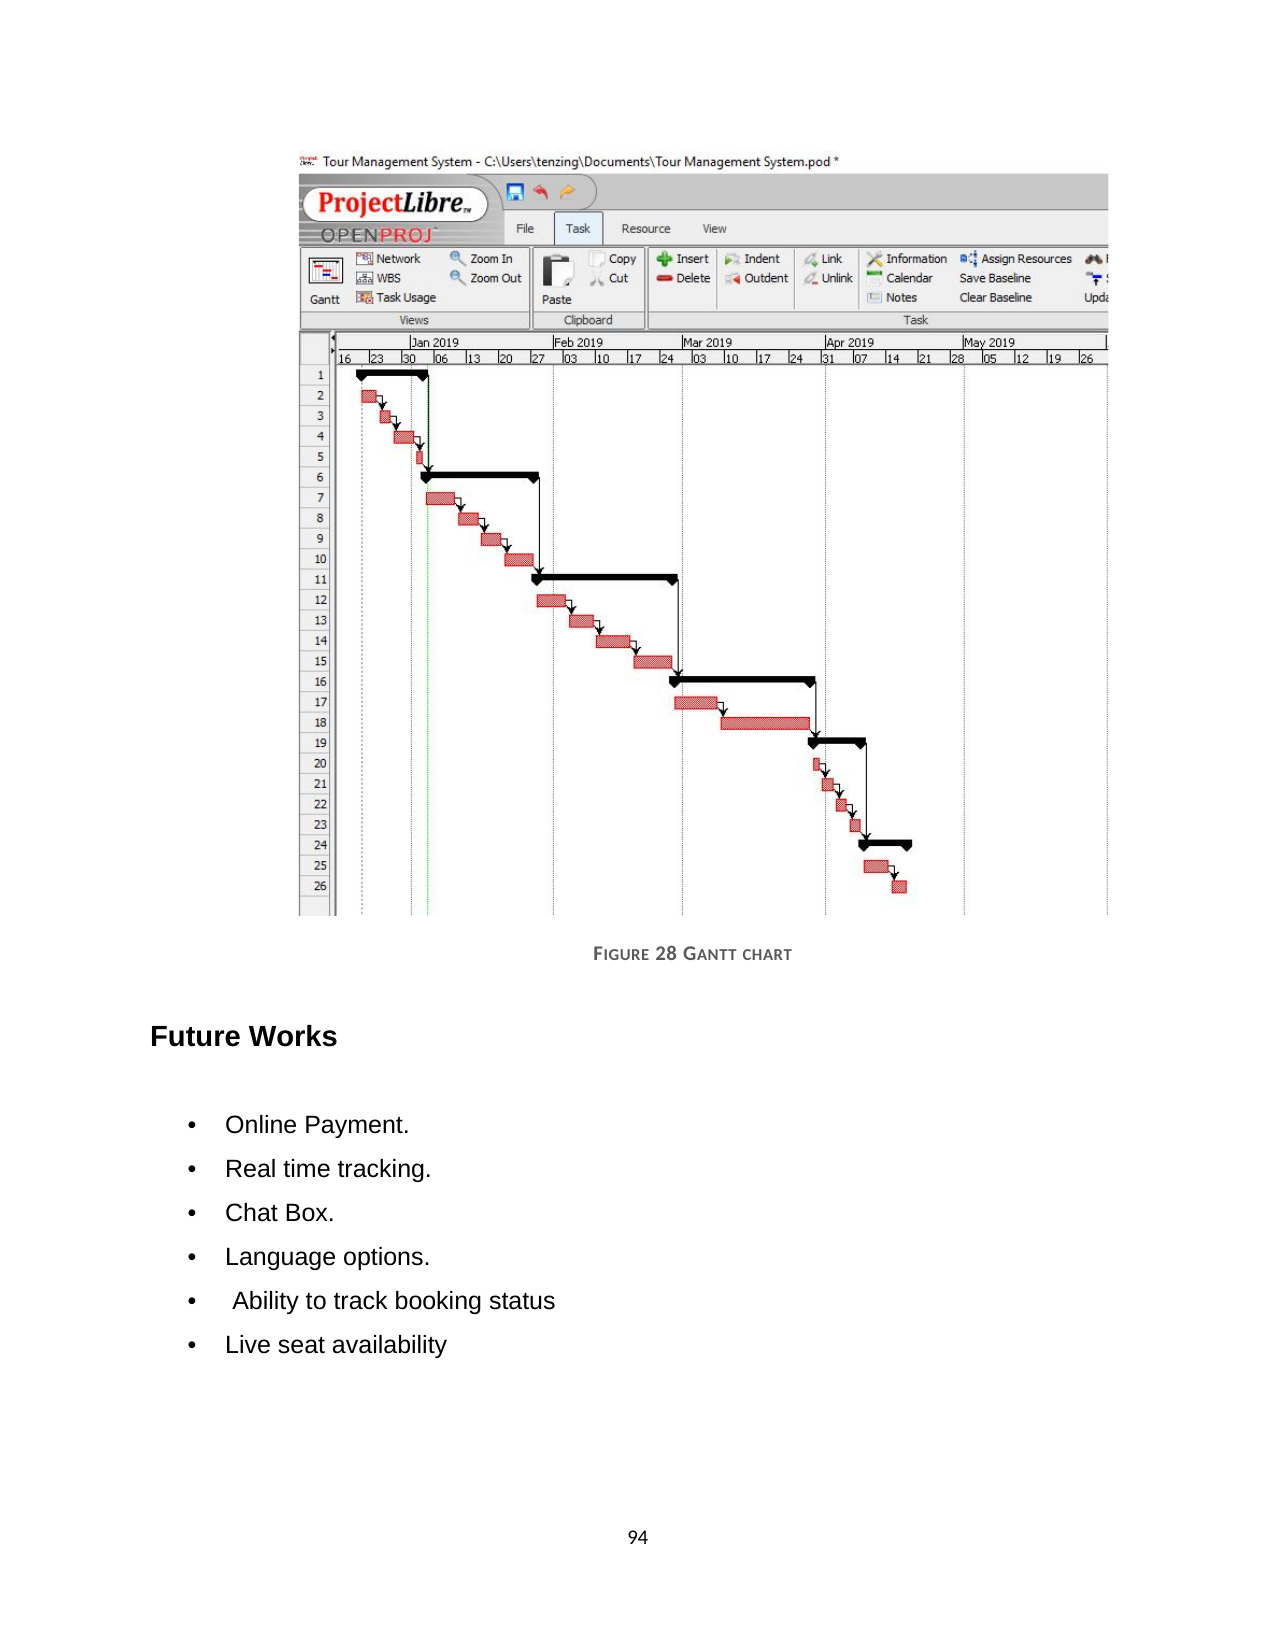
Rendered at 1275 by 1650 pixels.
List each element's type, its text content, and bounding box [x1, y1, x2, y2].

list Real time tracking. [187, 1154, 1125, 1182]
list Ability to track booking status [187, 1286, 1125, 1315]
list Language options. [187, 1242, 1125, 1271]
picture [298, 150, 1109, 916]
list Live seat availability [187, 1330, 1125, 1359]
list Online Payment. [187, 1110, 1125, 1138]
list Chat Box. [187, 1198, 1125, 1227]
subtitle Future Works [150, 1019, 1125, 1052]
